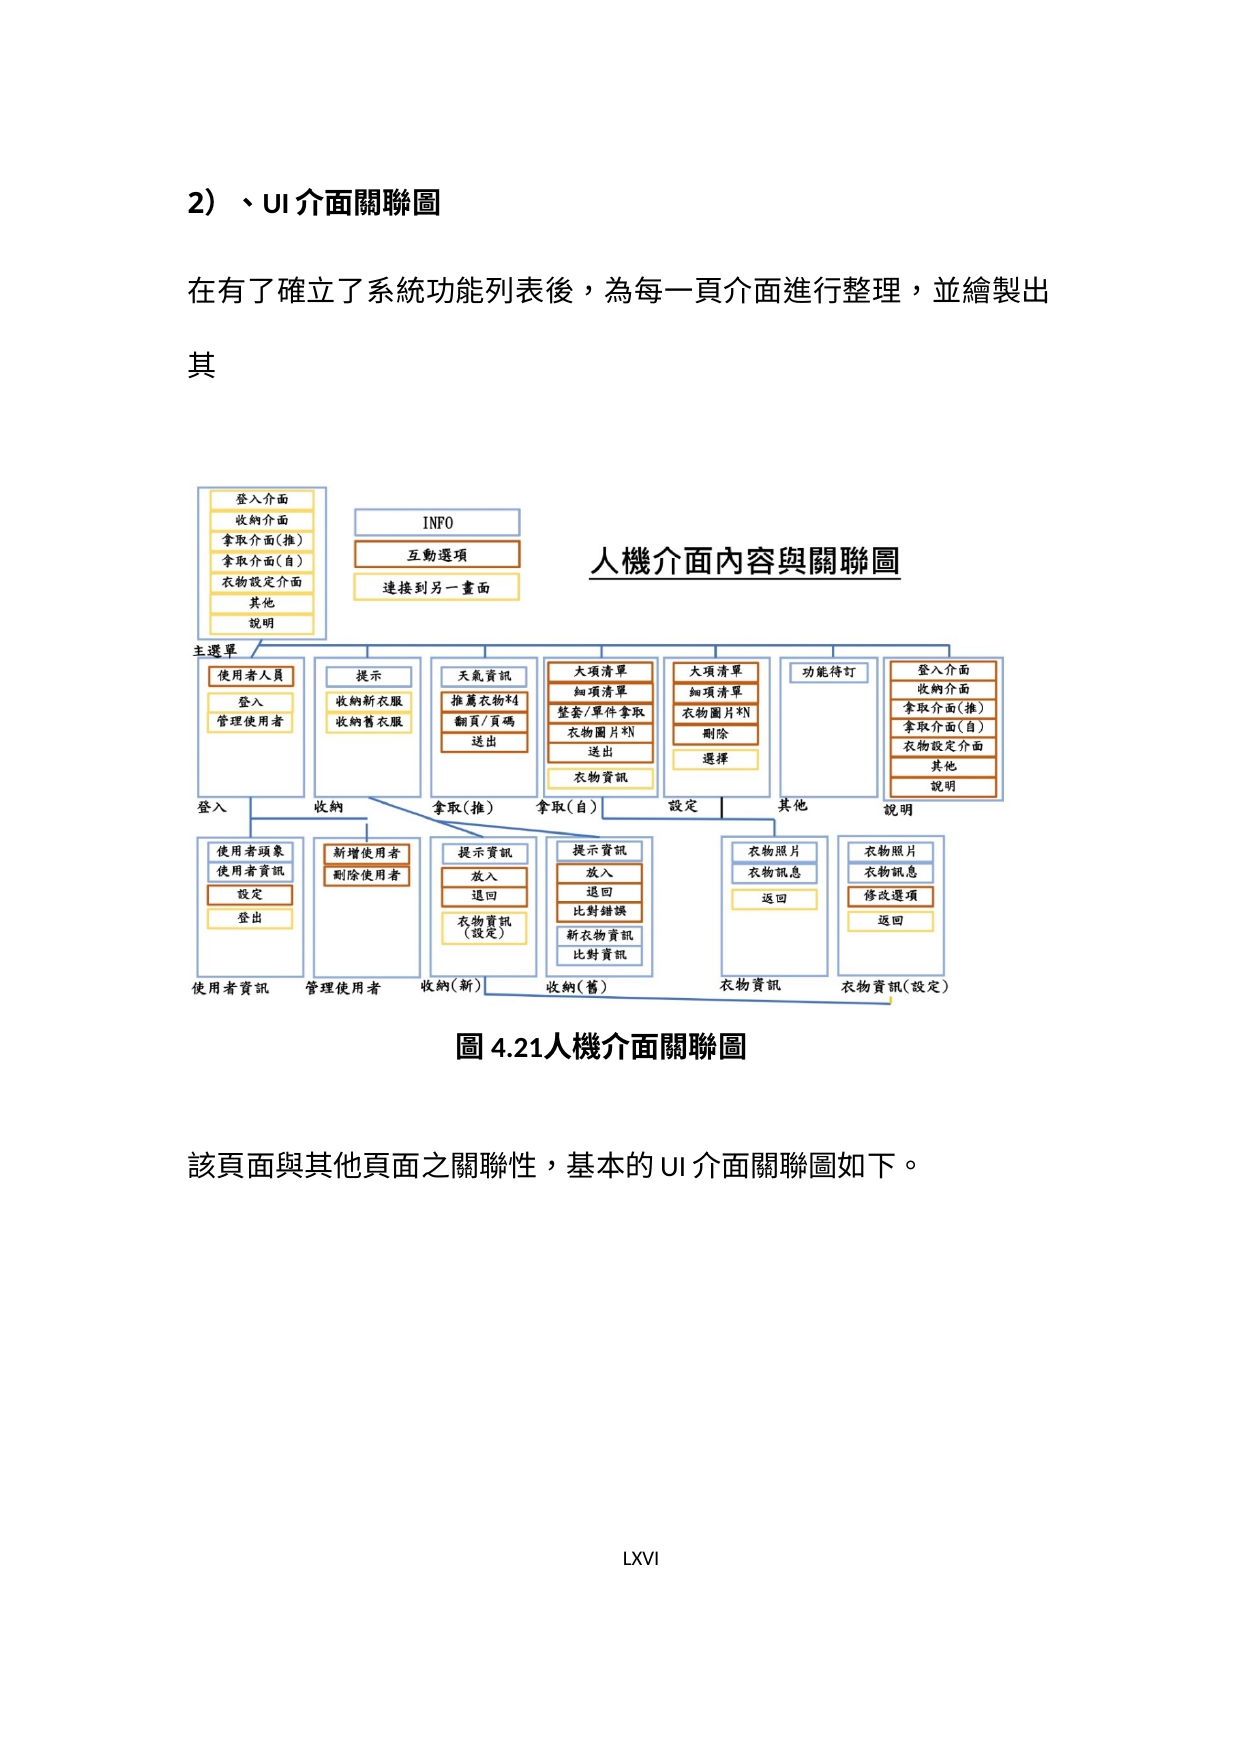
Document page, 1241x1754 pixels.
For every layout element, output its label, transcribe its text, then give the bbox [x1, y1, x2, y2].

text 在有了確立了系統功能列表後，為每一頁介面進行整理，並繪製出其 [187, 251, 1053, 401]
text 2）、UI介面關聯圖 [187, 163, 1053, 238]
picture [188, 483, 1053, 1008]
